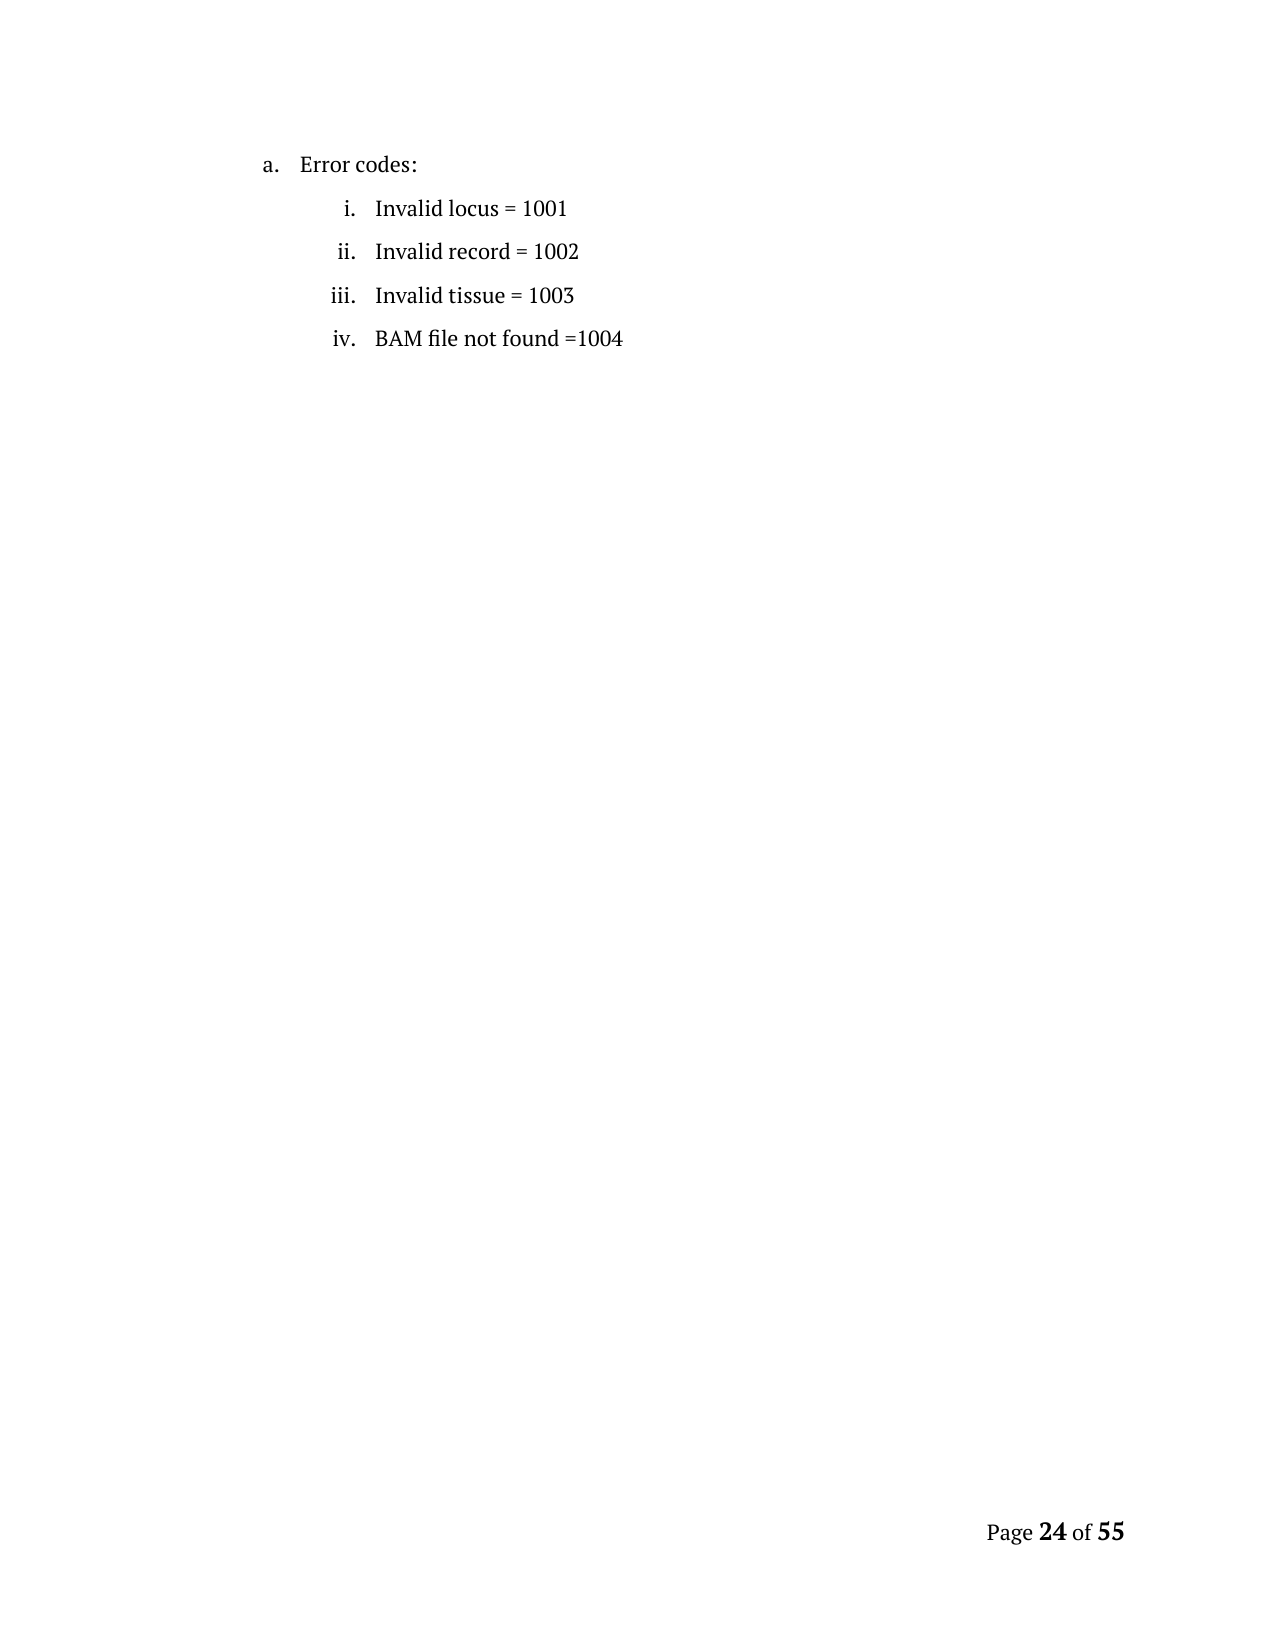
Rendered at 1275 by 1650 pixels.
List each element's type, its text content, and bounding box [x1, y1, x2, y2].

list Invalid record = 1002 [356, 237, 1125, 266]
list Invalid locus = 1001 [356, 193, 1125, 222]
list BAM file not found =1004 [356, 324, 1125, 353]
list Error codes: [262, 150, 1125, 179]
list Invalid tissue = 1003 [356, 280, 1125, 309]
